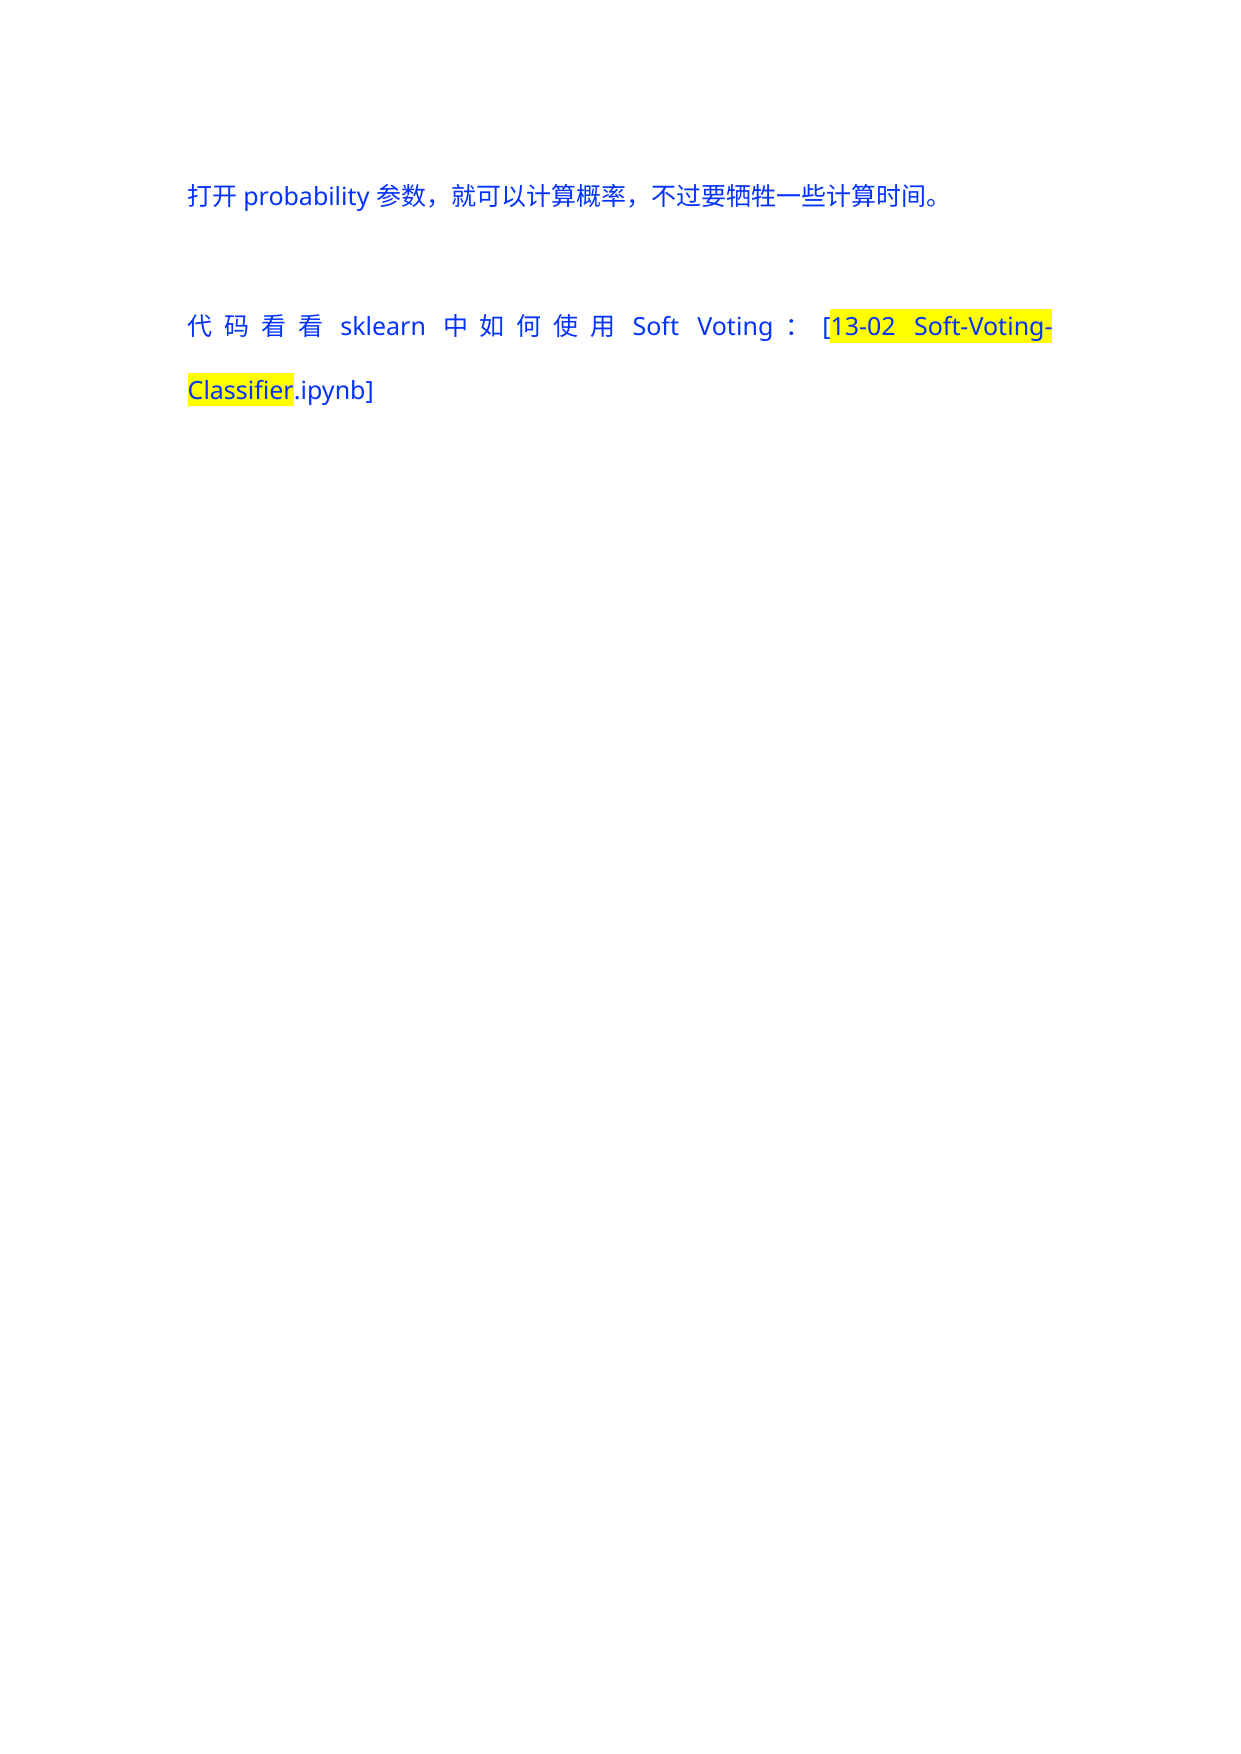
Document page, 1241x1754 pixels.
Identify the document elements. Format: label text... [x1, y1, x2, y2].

text 打开 probability 参数，就可以计算概率，不过要牺牲一些计算时间。 [187, 162, 1053, 227]
text 代码看看sklearn中如何使用Soft Voting：[13-02 Soft-Voting-Classifier.ipynb] [187, 292, 1053, 422]
